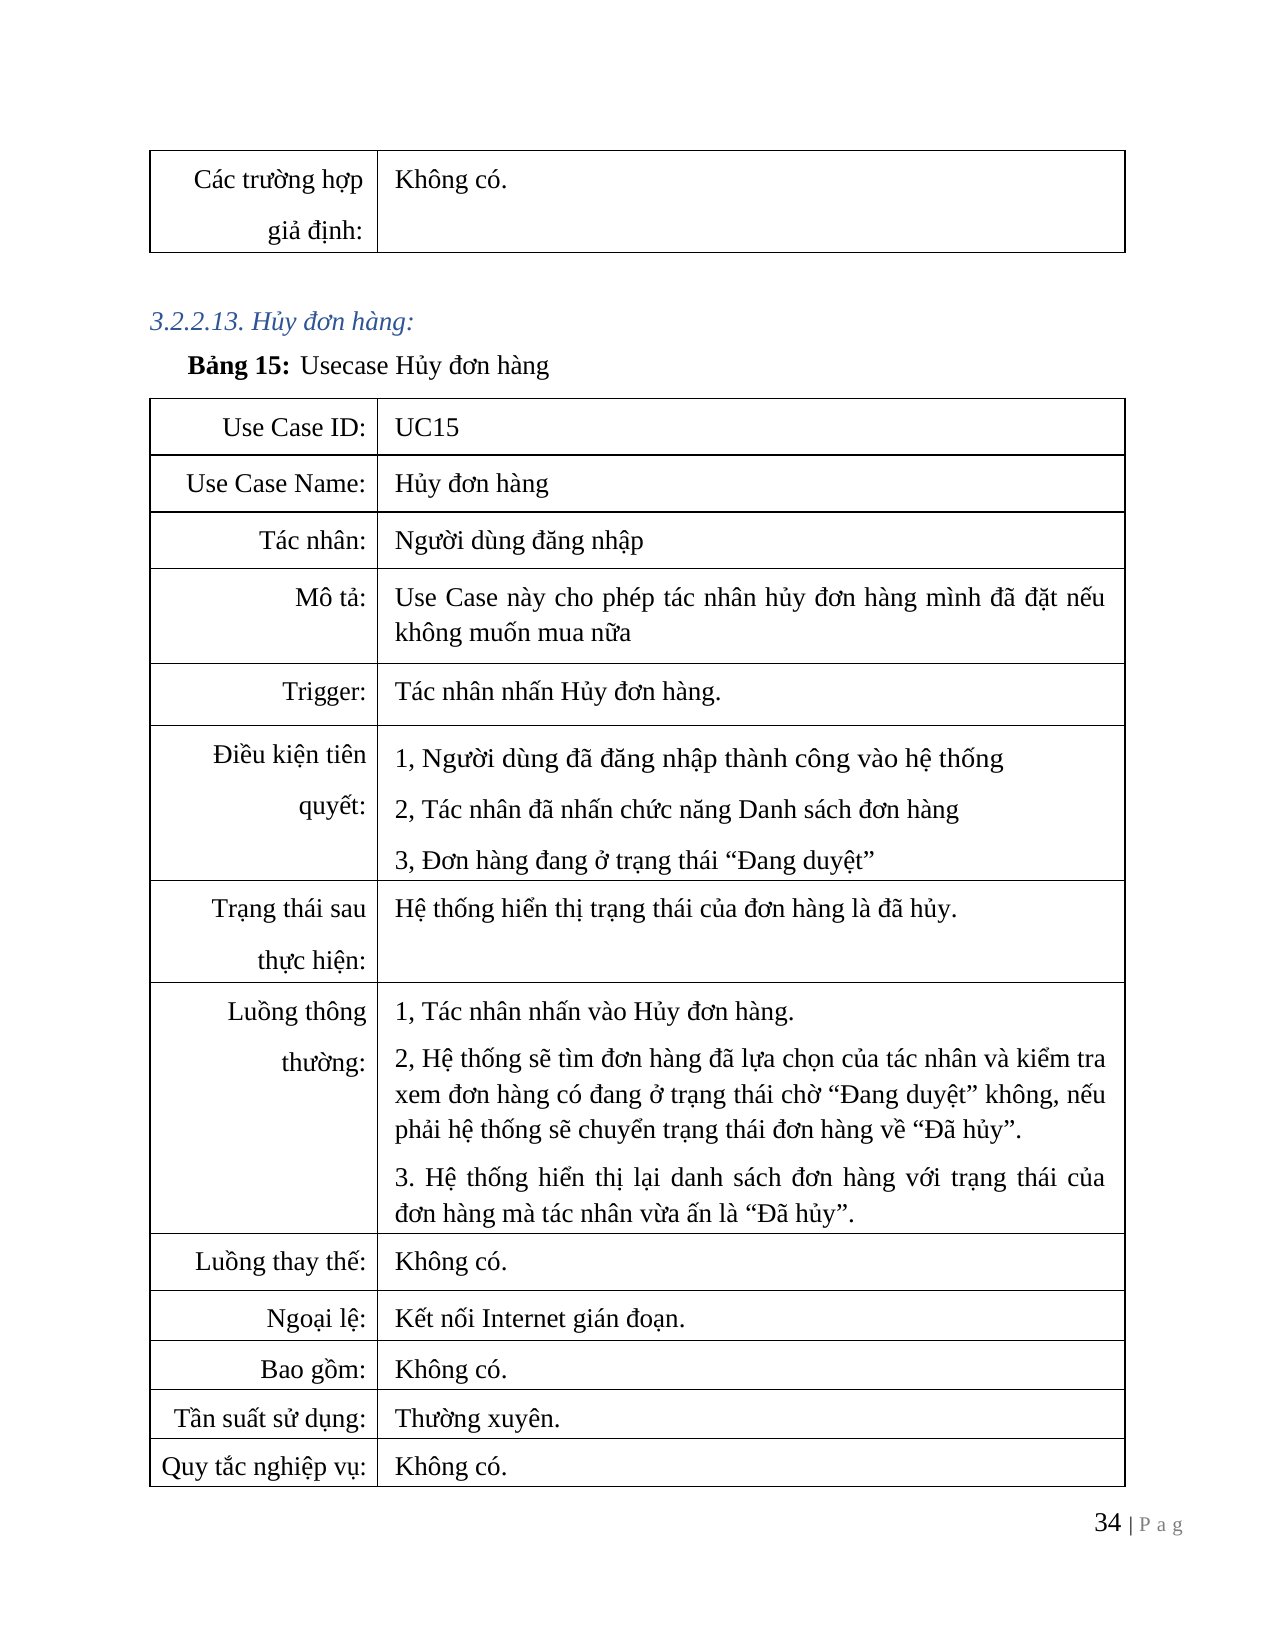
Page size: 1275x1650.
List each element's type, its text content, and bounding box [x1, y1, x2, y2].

table_cell Tần suất sử dụng: [151, 1390, 377, 1437]
table_cell Hủy đơn hàng [378, 456, 1124, 511]
table_cell 1, Tác nhân nhấn vào Hủy đơn hàng. 2, Hệ thống sẽ tìm đơn hàng đã lựa chọn của tác nhân và kiểm tra xem đơn hàng có đang ở trạng thái chờ “Đang duyệt” không, nếu phải hệ thống sẽ chuyển trạng thái đơn hàng về “Đã hủy”. 3. Hệ thống hiển thị lại danh sách đơn hàng với trạng thái của đơn hàng mà tác nhân vừa ấn là “Đã hủy”. [378, 983, 1124, 1233]
table_header Use Case ID: [151, 399, 377, 454]
table_cell 1, Người dùng đã đăng nhập thành công vào hệ thống 2, Tác nhân đã nhấn chức năng Danh sách đơn hàng 3, Đơn hàng đang ở trạng thái “Đang duyệt” [378, 726, 1124, 880]
table_cell Người dùng đăng nhập [378, 513, 1124, 568]
table_cell Không có. [378, 1234, 1124, 1290]
table_cell Trigger: [151, 664, 377, 725]
table_cell Thường xuyên. [378, 1390, 1124, 1437]
table_cell Quy tắc nghiệp vụ: [151, 1439, 377, 1486]
table_cell Luồng thay thế: [151, 1234, 377, 1290]
table_cell Không có. [378, 151, 1124, 252]
table_cell Kết nối Internet gián đoạn. [378, 1291, 1124, 1340]
table_cell Trạng thái sau thực hiện: [151, 881, 377, 982]
subtitle 3.2.2.13. Hủy đơn hàng: [150, 306, 1134, 337]
table_cell Tác nhân: [151, 513, 377, 568]
table_cell Các trường hợp giả định: [151, 151, 377, 252]
table_cell Tác nhân nhấn Hủy đơn hàng. [378, 664, 1124, 725]
table_cell Ngoại lệ: [151, 1291, 377, 1340]
table_cell Use Case này cho phép tác nhân hủy đơn hàng mình đã đặt nếu không muốn mua nữa [378, 569, 1124, 663]
table_cell Luồng thông thường: [151, 983, 377, 1233]
subtitle Usecase Hủy đơn hàng [187, 349, 1134, 380]
table_header UC15 [378, 399, 1124, 454]
table_cell Không có. [378, 1341, 1124, 1389]
table_cell Mô tả: [151, 569, 377, 663]
table_cell Điều kiện tiên quyết: [151, 726, 377, 880]
table_cell Use Case Name: [151, 456, 377, 511]
table_cell Bao gồm: [151, 1341, 377, 1389]
table_cell Không có. [378, 1439, 1124, 1486]
table_cell Hệ thống hiển thị trạng thái của đơn hàng là đã hủy. [378, 881, 1124, 982]
